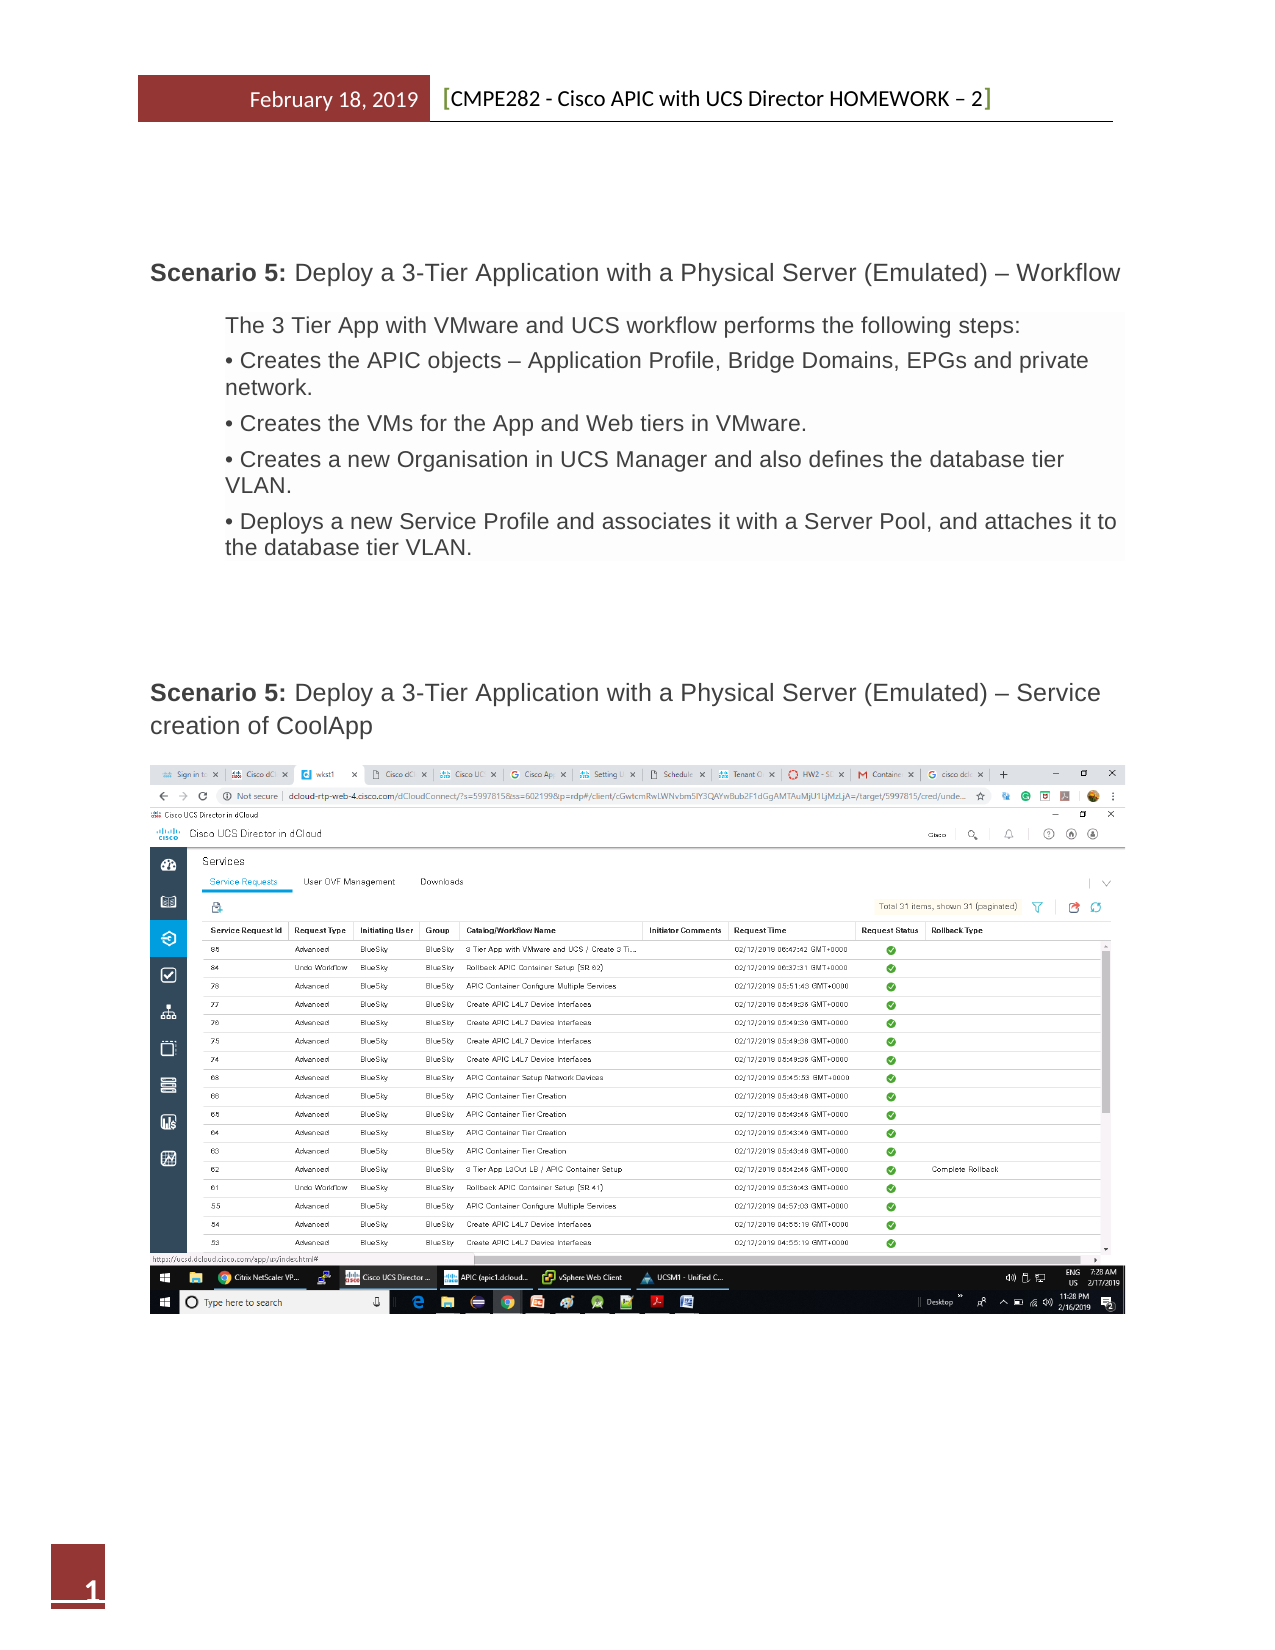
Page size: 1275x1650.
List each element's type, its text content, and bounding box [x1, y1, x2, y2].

text • Deploys a new Service Profile and associates it with a Server Pool, and attaches it to the database tier VLAN. [225, 508, 1125, 561]
text The 3 Tier App with VMware and UCS workflow performs the following steps: [225, 312, 1125, 338]
picture [162, 935, 168, 942]
text Scenario 5: Deploy a 3-Tier Application with a Physical Server (Emulated) – Service creation of CoolApp [150, 678, 1125, 740]
text Scenario 5: Deploy a 3-Tier Application with a Physical Server (Emulated) – Workflow [150, 258, 1125, 286]
picture [150, 765, 1125, 1314]
text • Creates a new Organisation in UCS Manager and also defines the database tier VLAN. [225, 446, 1125, 498]
text • Creates the APIC objects – Application Profile, Bridge Domains, EPGs and private network. [225, 347, 1125, 400]
text • Creates the VMs for the App and Web tiers in VMware. [225, 410, 1125, 436]
